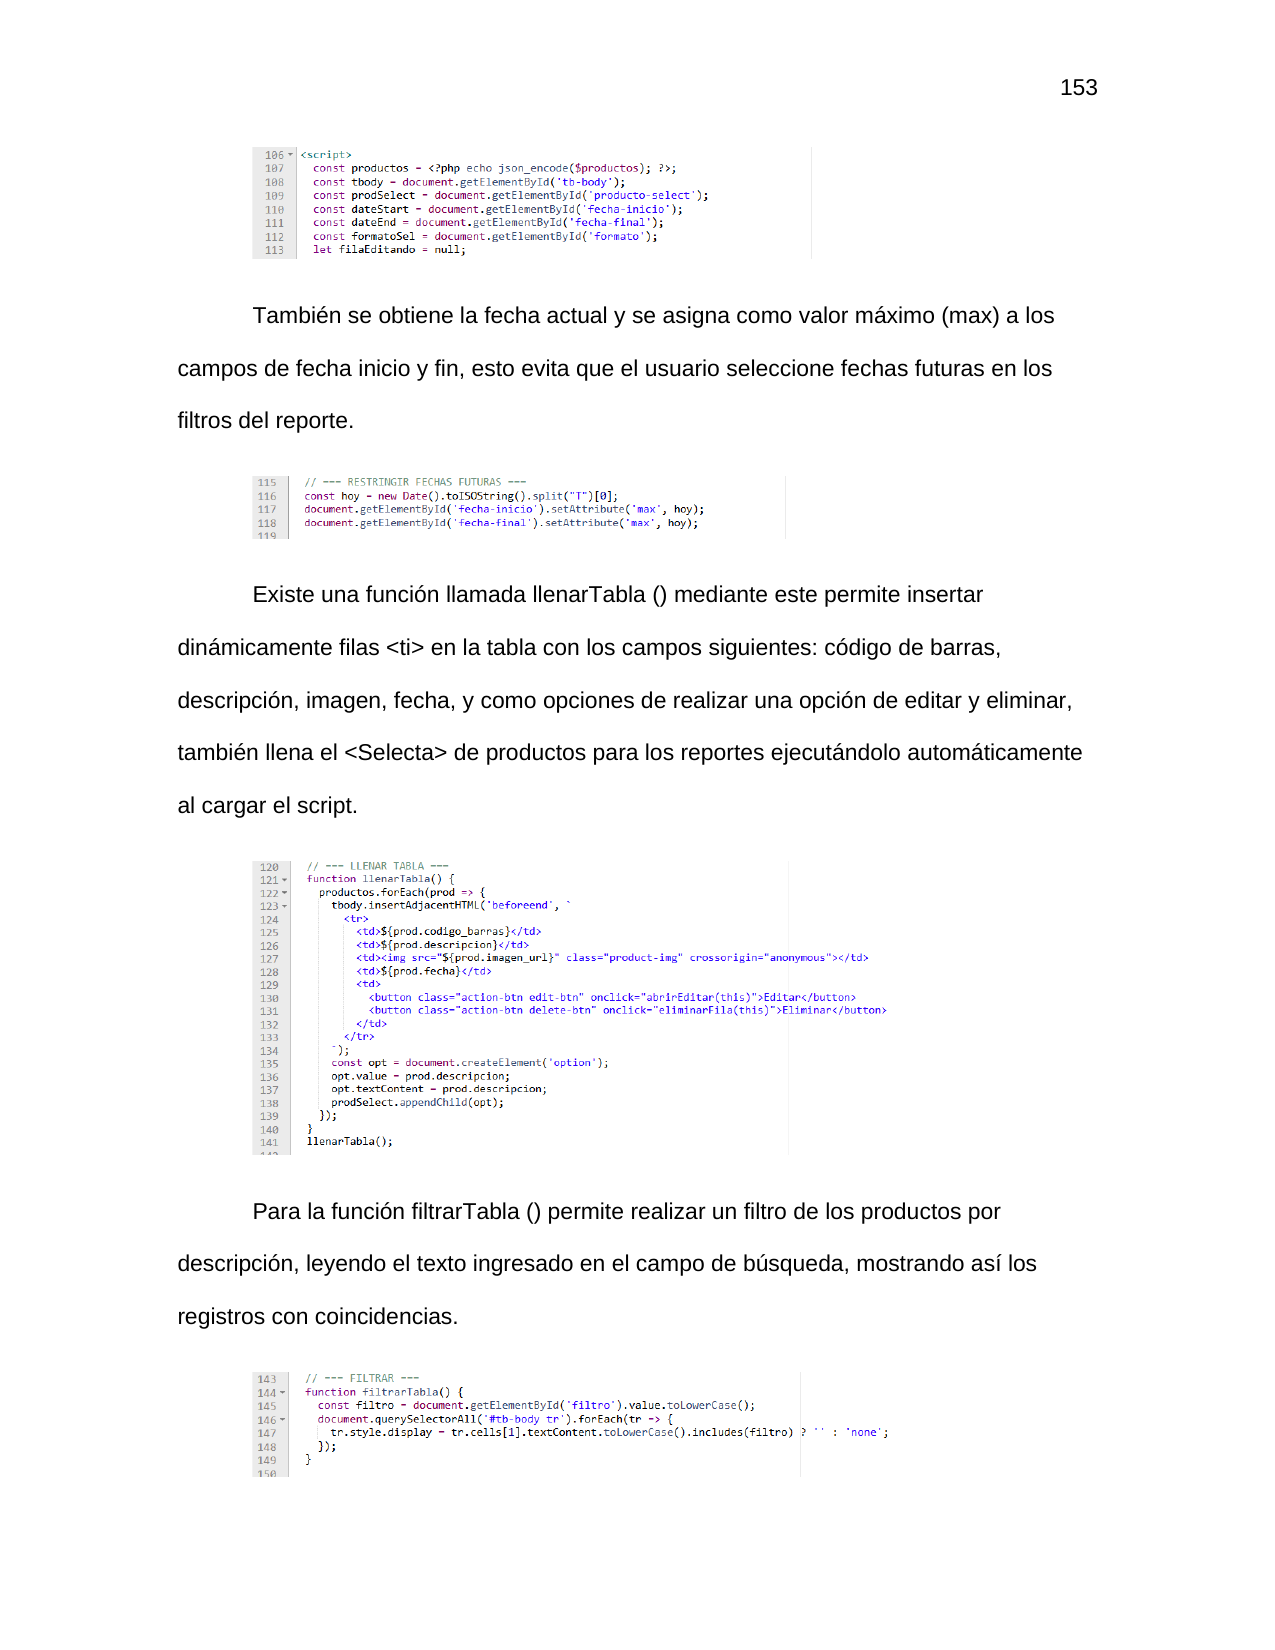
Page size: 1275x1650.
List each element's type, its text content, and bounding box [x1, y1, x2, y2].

picture [252, 861, 1173, 1155]
text También se obtiene la fecha actual y se asigna como valor máximo (max) a los campos de fecha inicio y fin, esto evita que el usuario seleccione fechas futuras en los filtros del reporte. [177, 302, 1098, 434]
picture [252, 1372, 1173, 1477]
picture [252, 476, 1173, 539]
text Existe una función llamada llenarTabla () mediante este permite insertar dinámicamente filas <ti> en la tabla con los campos siguientes: código de barras, descripción, imagen, fecha, y como opciones de realizar una opción de editar y eliminar, también llena el <Selecta> de productos para los reportes ejecutándolo automáticamente al cargar el script. [177, 581, 1098, 818]
text Para la función filtrarTabla () permite realizar un filtro de los productos por descripción, leyendo el texto ingresado en el campo de búsqueda, mostrando así los registros con coincidencias. [177, 1198, 1098, 1329]
picture [252, 147, 1173, 259]
